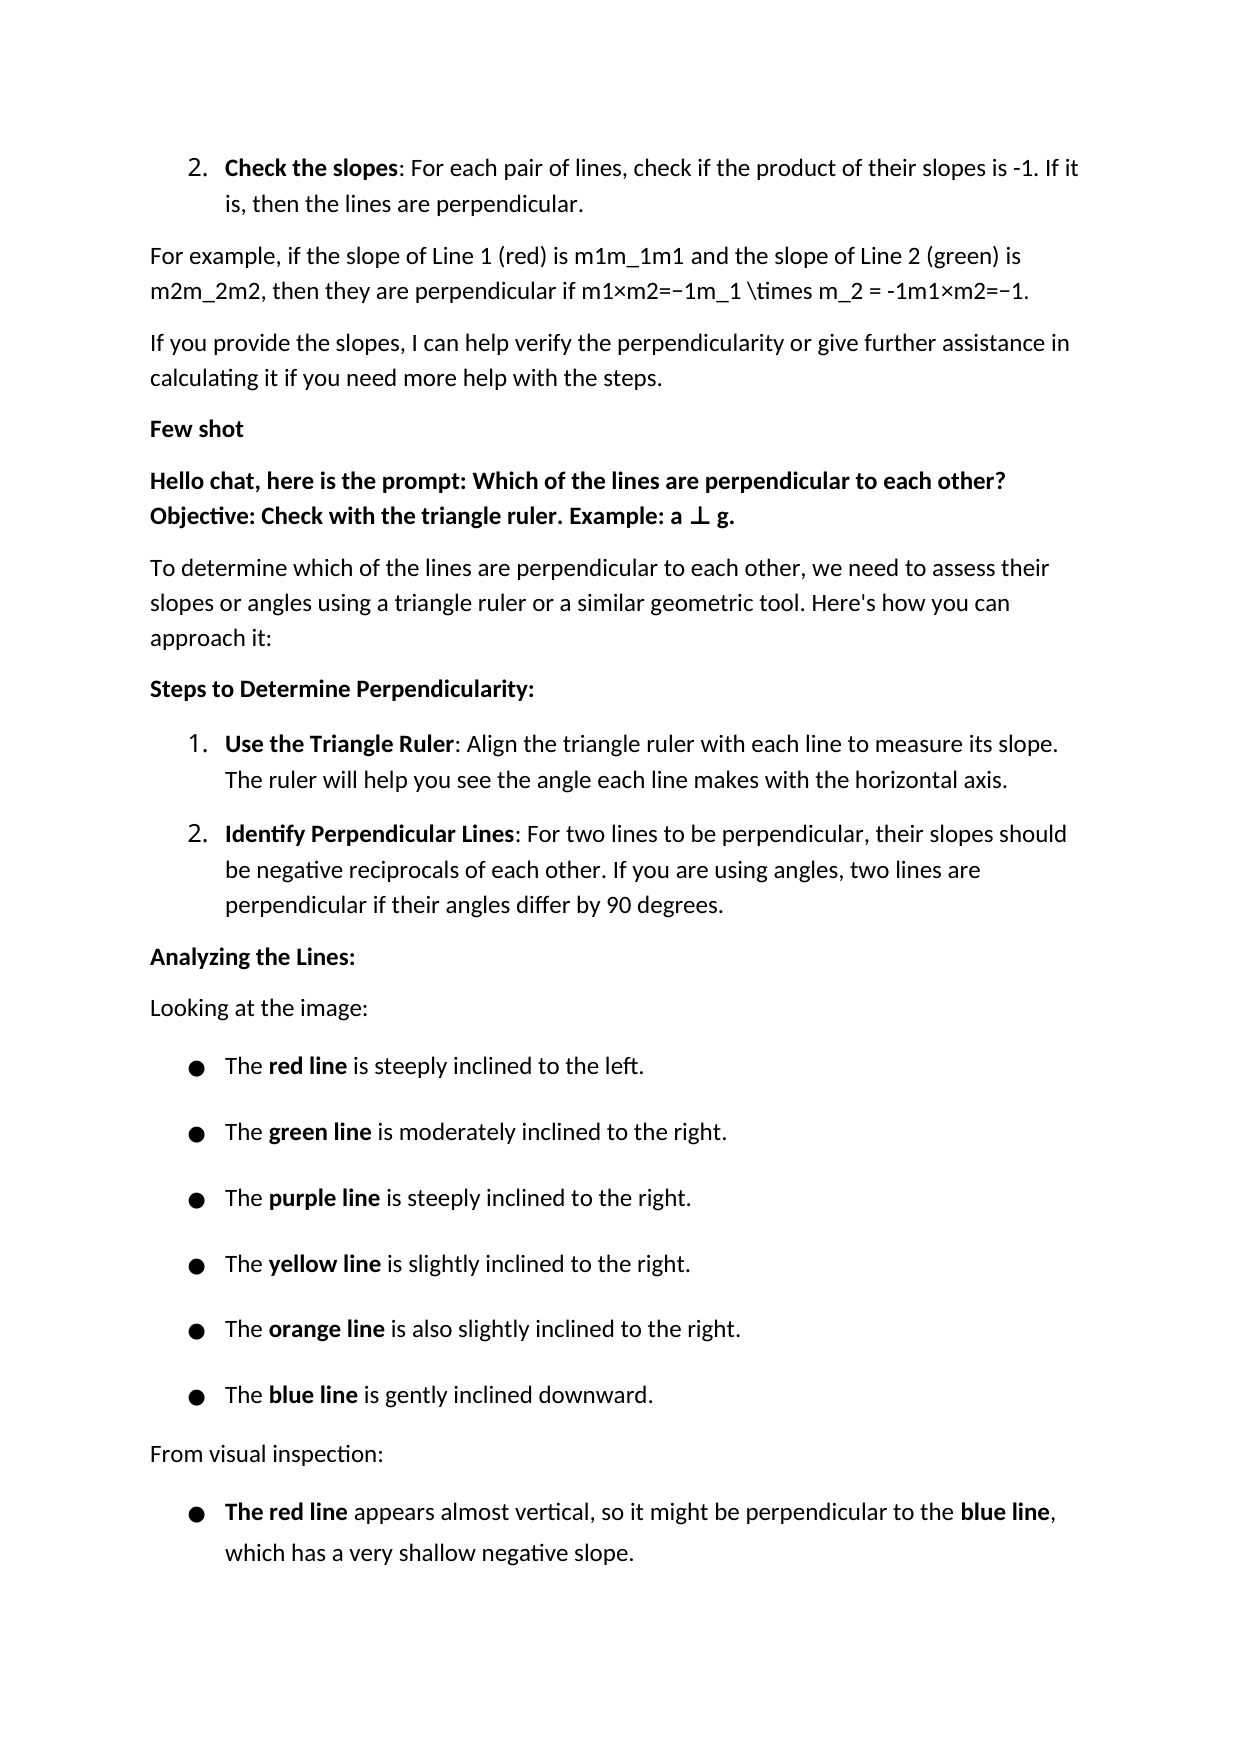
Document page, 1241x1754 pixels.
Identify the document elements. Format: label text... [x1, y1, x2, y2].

text Few shot [150, 413, 1090, 444]
list Check the slopes: For each pair of lines, check if the product of their slopes is -1. If it is, then the lines are perpendicular. [187, 150, 1090, 219]
list The red line is steeply inclined to the left. [187, 1044, 1090, 1087]
text Analyzing the Lines: [150, 941, 1090, 971]
list The purple line is steeply inclined to the right. [187, 1175, 1090, 1218]
text From visual inspection: [150, 1438, 1090, 1469]
text Looking at the image: [150, 992, 1090, 1023]
text Hello chat, here is the prompt: Which of the lines are perpendicular to each other? Objective: Check with the triangle ruler. Example: a ⊥ g. [150, 465, 1090, 531]
list Identify Perpendicular Lines: For two lines to be perpendicular, their slopes should be negative reciprocals of each other. If you are using angles, two lines are perpendicular if their angles differ by 90 degrees. [187, 815, 1090, 919]
text For example, if the slope of Line 1 (red) is m1m_1m1​ and the slope of Line 2 (green) is m2m_2m2​, then they are perpendicular if m1×m2=−1m_1 \times m_2 = -1m1​×m2​=−1. [150, 240, 1090, 306]
list The red line appears almost vertical, so it might be perpendicular to the blue line, which has a very shallow negative slope. [187, 1490, 1090, 1568]
list The green line is moderately inclined to the right. [187, 1110, 1090, 1152]
list The blue line is gently inclined downward. [187, 1373, 1090, 1415]
text To determine which of the lines are perpendicular to each other, we need to assess their slopes or angles using a triangle ruler or a similar geometric tool. Here's how you can approach it: [150, 552, 1090, 652]
list The orange line is also slightly inclined to the right. [187, 1307, 1090, 1349]
text If you provide the slopes, I can help verify the perpendicularity or give further assistance in calculating it if you need more help with the steps. [150, 327, 1090, 392]
list Use the Triangle Ruler: Align the triangle ruler with each line to measure its slope. The ruler will help you see the angle each line makes with the horizontal axis. [187, 725, 1090, 794]
text Steps to Determine Perpendicularity: [150, 673, 1090, 704]
list The yellow line is slightly inclined to the right. [187, 1241, 1090, 1284]
